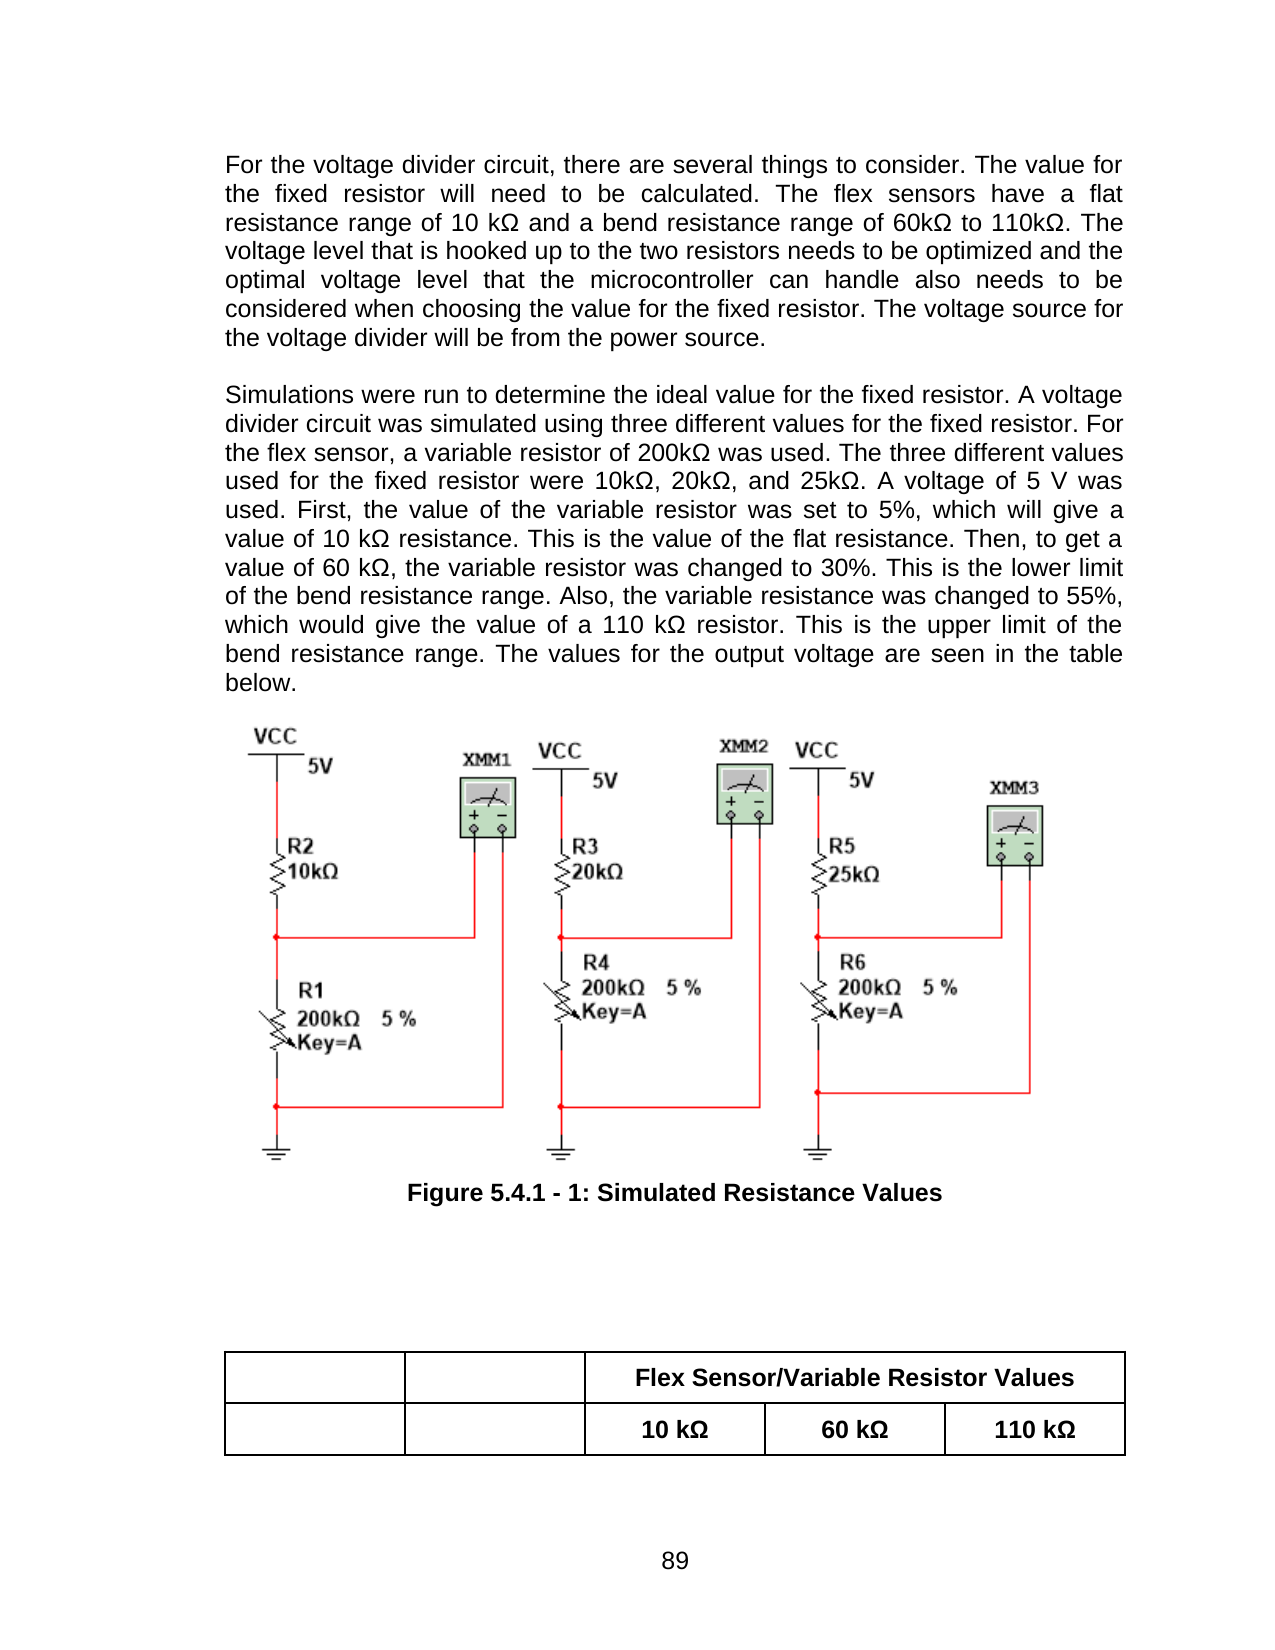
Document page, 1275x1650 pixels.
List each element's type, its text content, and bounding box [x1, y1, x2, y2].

table_header Flex Sensor/Variable Resistor Values [586, 1353, 1124, 1402]
table_cell [226, 1404, 404, 1454]
table_cell 10 kΩ [586, 1404, 764, 1454]
text For the voltage divider circuit, there are several things to consider. The value for the fixed resistor will need to be calculated. The flex sensors have a flat resistance range of 10 kΩ and a bend resistance range of 60kΩ to 110kΩ. The voltage level that is hooked up to the two resistors needs to be optimized and the optimal voltage level that the microcontroller can handle also needs to be considered when choosing the value for the fixed resistor. The voltage source for the voltage divider will be from the power source. [225, 150, 1125, 351]
text Figure 5.4.1 - 1: Simulated Resistance Values [225, 1178, 1125, 1207]
table_cell [406, 1404, 584, 1454]
table_header [406, 1353, 584, 1402]
table_cell 110 kΩ [946, 1404, 1124, 1454]
table_header [226, 1353, 404, 1402]
text Simulations were run to determine the ideal value for the fixed resistor. A voltage divider circuit was simulated using three different values for the fixed resistor. For the flex sensor, a variable resistor of 200kΩ was used. The three different values used for the fixed resistor were 10kΩ, 20kΩ, and 25kΩ. A voltage of 5 V was used. First, the value of the variable resistor was set to 5%, which will give a value of 10 kΩ resistance. This is the value of the flat resistance. Then, to get a value of 60 kΩ, the variable resistor was changed to 30%. This is the lower limit of the bend resistance range. Also, the variable resistance was changed to 55%, which would give the value of a 110 kΩ resistor. This is the upper limit of the bend resistance range. The values for the output voltage are seen in the table below. [225, 380, 1125, 696]
picture [232, 725, 1045, 1179]
table_cell 60 kΩ [766, 1404, 944, 1454]
